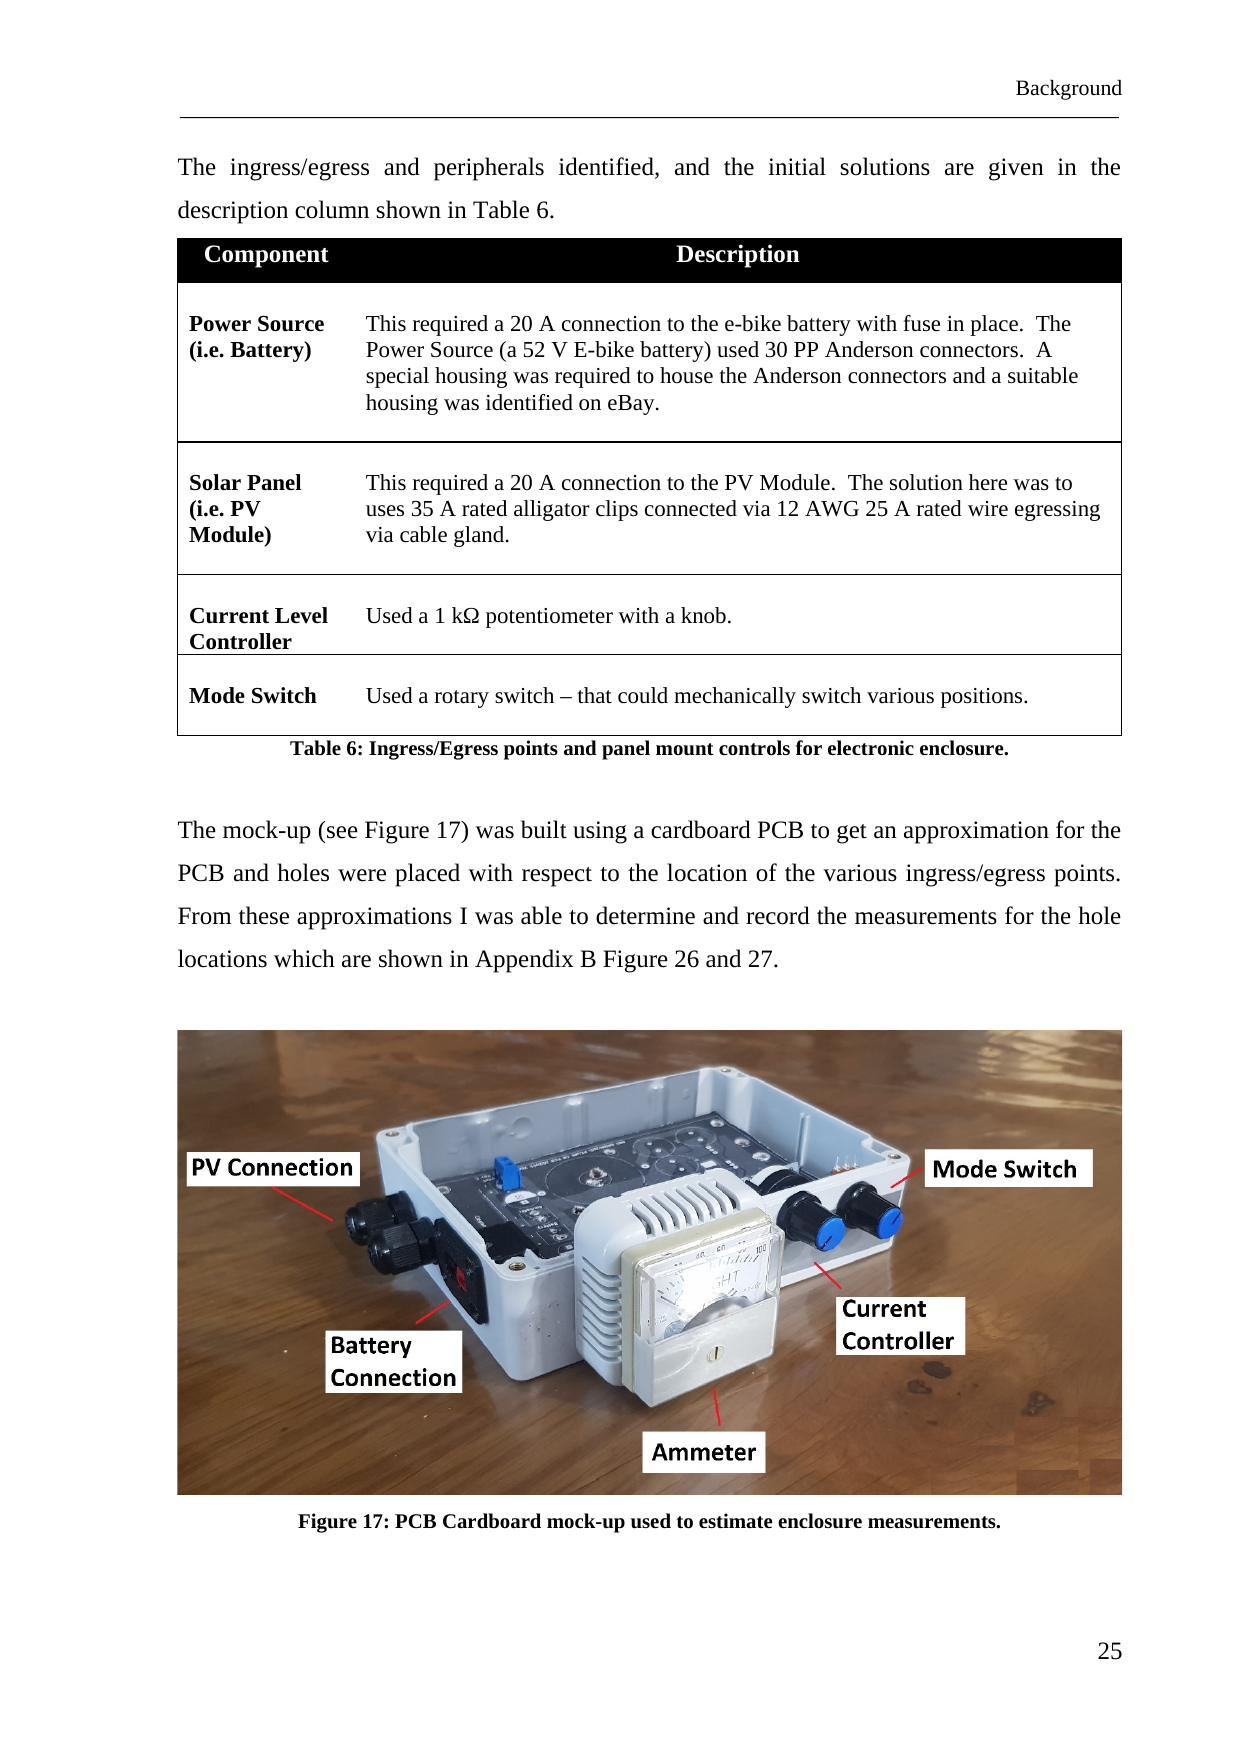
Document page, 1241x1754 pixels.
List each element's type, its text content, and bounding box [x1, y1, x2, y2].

table_cell Used a rotary switch – that could mechanically switch various positions. [354, 655, 1121, 734]
text The mock-up (see Figure 17) was built using a cardboard PCB to get an approximation for the PCB and holes were placed with respect to the location of the various ingress/egress points. From these approximations I was able to determine and record the measurements for the hole locations which are shown in Appendix B Figure 26 and 27. [177, 815, 1122, 973]
table_cell This required a 20 A connection to the e-bike battery with fuse in place. The Power Source (a 52 V E-bike battery) used 30 PP Anderson connectors. A special housing was required to house the Anderson connectors and a suitable housing was identified on eBay. [354, 283, 1121, 441]
text The ingress/egress and peripherals identified, and the initial solutions are given in the description column shown in Table 6. [177, 152, 1122, 224]
table_header Component [178, 239, 354, 282]
text Figure 17: PCB Cardboard mock-up used to estimate enclosure measurements. [177, 1509, 1122, 1533]
table_cell Solar Panel (i.e. PV Module) [178, 443, 354, 574]
text Table 6: Ingress/Egress points and panel mount controls for electronic enclosure. [177, 736, 1122, 759]
table_cell Used a 1 kΩ potentiometer with a knob. [354, 575, 1121, 654]
table_cell Current Level Controller [178, 575, 354, 654]
table_cell Mode Switch [178, 655, 354, 734]
table_cell Power Source (i.e. Battery) [178, 283, 354, 441]
table_header Description [354, 239, 1121, 282]
table_cell This required a 20 A connection to the PV Module. The solution here was to uses 35 A rated alligator clips connected via 12 AWG 25 A rated wire egressing via cable gland. [354, 443, 1121, 574]
picture [177, 1030, 1123, 1495]
